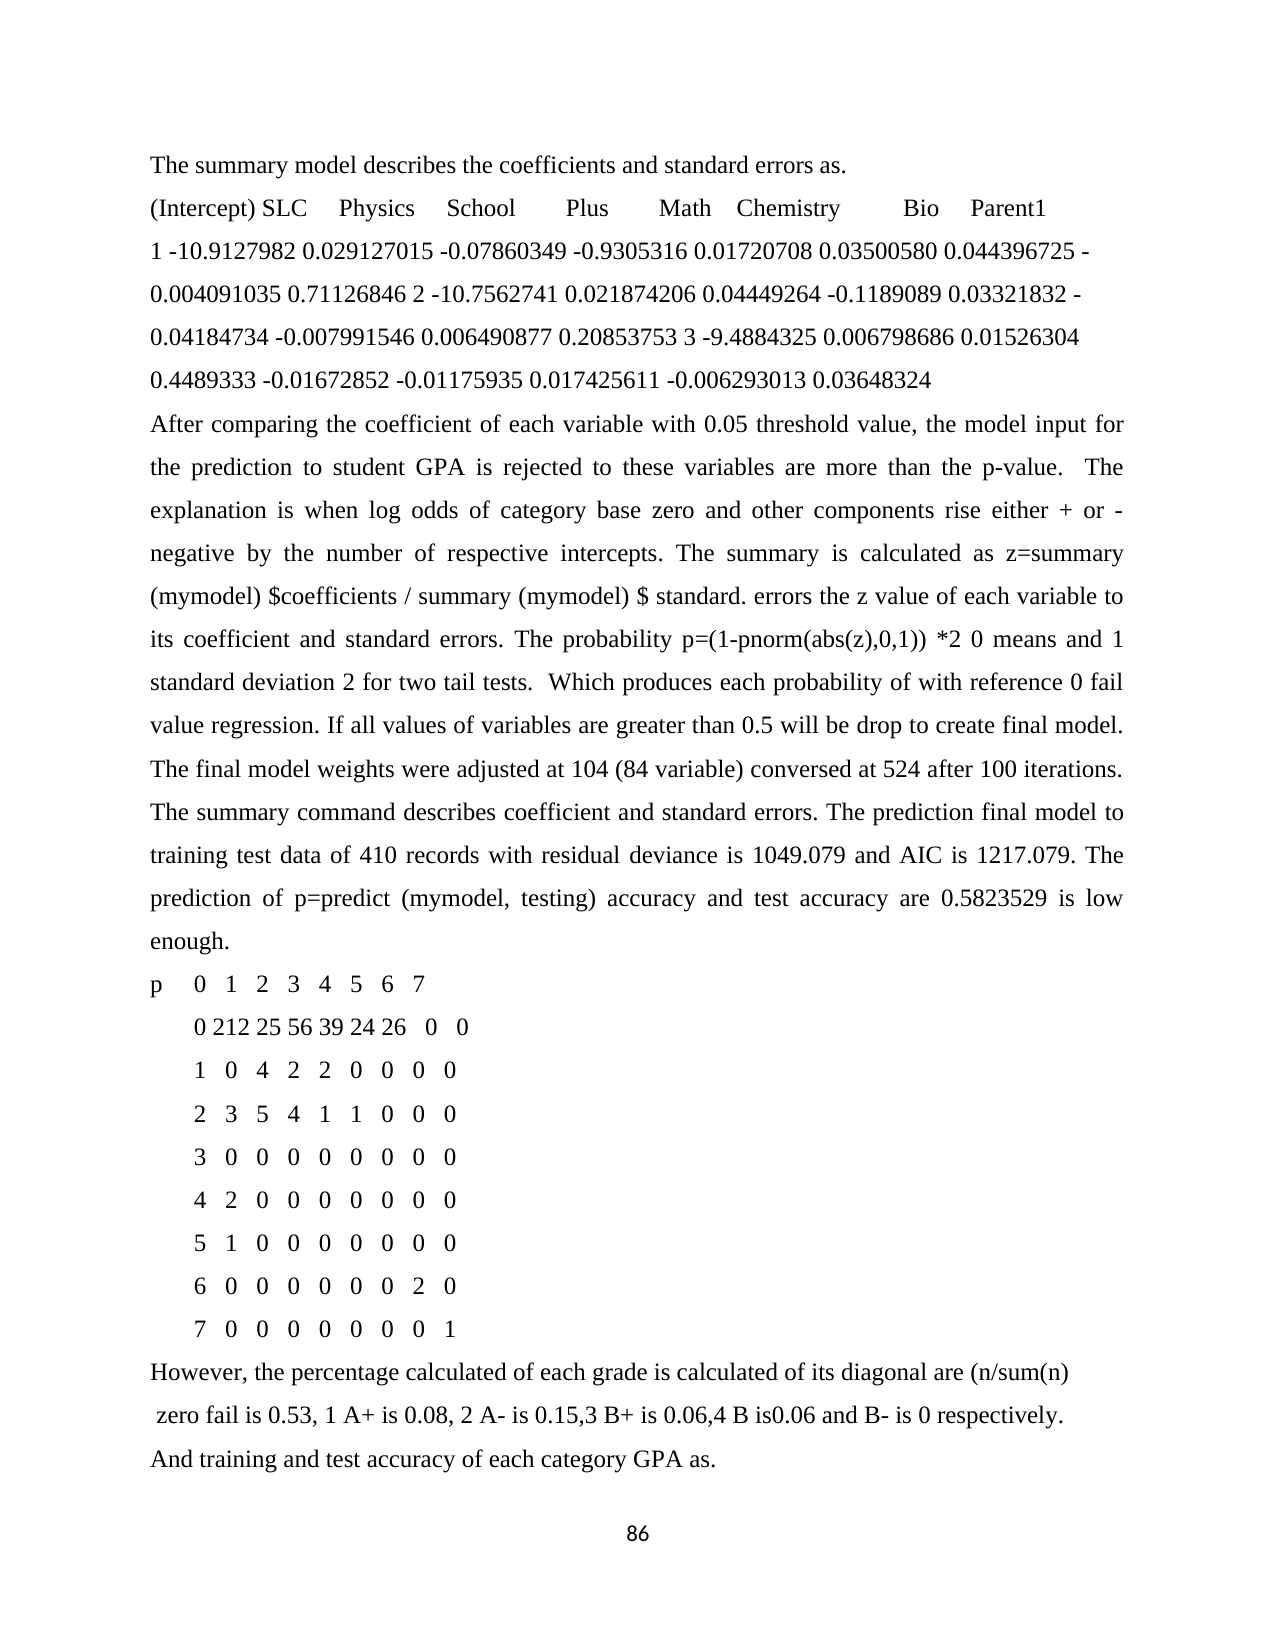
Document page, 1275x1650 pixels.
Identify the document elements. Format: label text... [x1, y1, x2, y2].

text 1 0 4 2 2 0 0 0 0 [150, 1056, 1125, 1084]
text 7 0 0 0 0 0 0 0 1 [150, 1314, 1125, 1343]
text 6 0 0 0 0 0 0 2 0 [150, 1271, 1125, 1300]
text (Intercept) SLC Physics School Plus Math Chemistry Bio Parent1 [150, 193, 1125, 222]
text p 0 1 2 3 4 5 6 7 [150, 969, 1125, 998]
text However, the percentage calculated of each grade is calculated of its diagonal are (n/sum(n) [150, 1357, 1125, 1386]
text 1 -10.9127982 0.029127015 -0.07860349 -0.9305316 0.01720708 0.03500580 0.044396725 -0.004091035 0.71126846 2 -10.7562741 0.021874206 0.04449264 -0.1189089 0.03321832 -0.04184734 -0.007991546 0.006490877 0.20853753 3 -9.4884325 0.006798686 0.01526304 0.4489333 -0.01672852 -0.01175935 0.017425611 -0.006293013 0.03648324 [150, 236, 1125, 394]
text zero fail is 0.53, 1 A+ is 0.08, 2 A- is 0.15,3 B+ is 0.06,4 B is0.06 and B- is 0 respectively. [150, 1401, 1125, 1429]
text 5 1 0 0 0 0 0 0 0 [150, 1228, 1125, 1257]
text 0 212 25 56 39 24 26 0 0 [150, 1012, 1125, 1041]
text The summary model describes the coefficients and standard errors as. [150, 150, 1125, 179]
text After comparing the coefficient of each variable with 0.05 threshold value, the model input for the prediction to student GPA is rejected to these variables are more than the p-value. The explanation is when log odds of category base zero and other components rise either + or - negative by the number of respective intercepts. The summary is calculated as z=summary (mymodel) $coefficients / summary (mymodel) $ standard. errors the z value of each variable to its coefficient and standard errors. The probability p=(1-pnorm(abs(z),0,1)) *2 0 means and 1 standard deviation 2 for two tail tests. Which produces each probability of with reference 0 fail value regression. If all values of variables are greater than 0.5 will be drop to create final model. The final model weights were adjusted at 104 (84 variable) conversed at 524 after 100 iterations. The summary command describes coefficient and standard errors. The prediction final model to training test data of 410 records with residual deviance is 1049.079 and AIC is 1217.079. The prediction of p=predict (mymodel, testing) accuracy and test accuracy are 0.5823529 is low enough. [150, 409, 1125, 955]
text And training and test accuracy of each category GPA as. [150, 1444, 1125, 1472]
text 2 3 5 4 1 1 0 0 0 [150, 1099, 1125, 1127]
text 4 2 0 0 0 0 0 0 0 [150, 1185, 1125, 1214]
text 3 0 0 0 0 0 0 0 0 [150, 1142, 1125, 1171]
